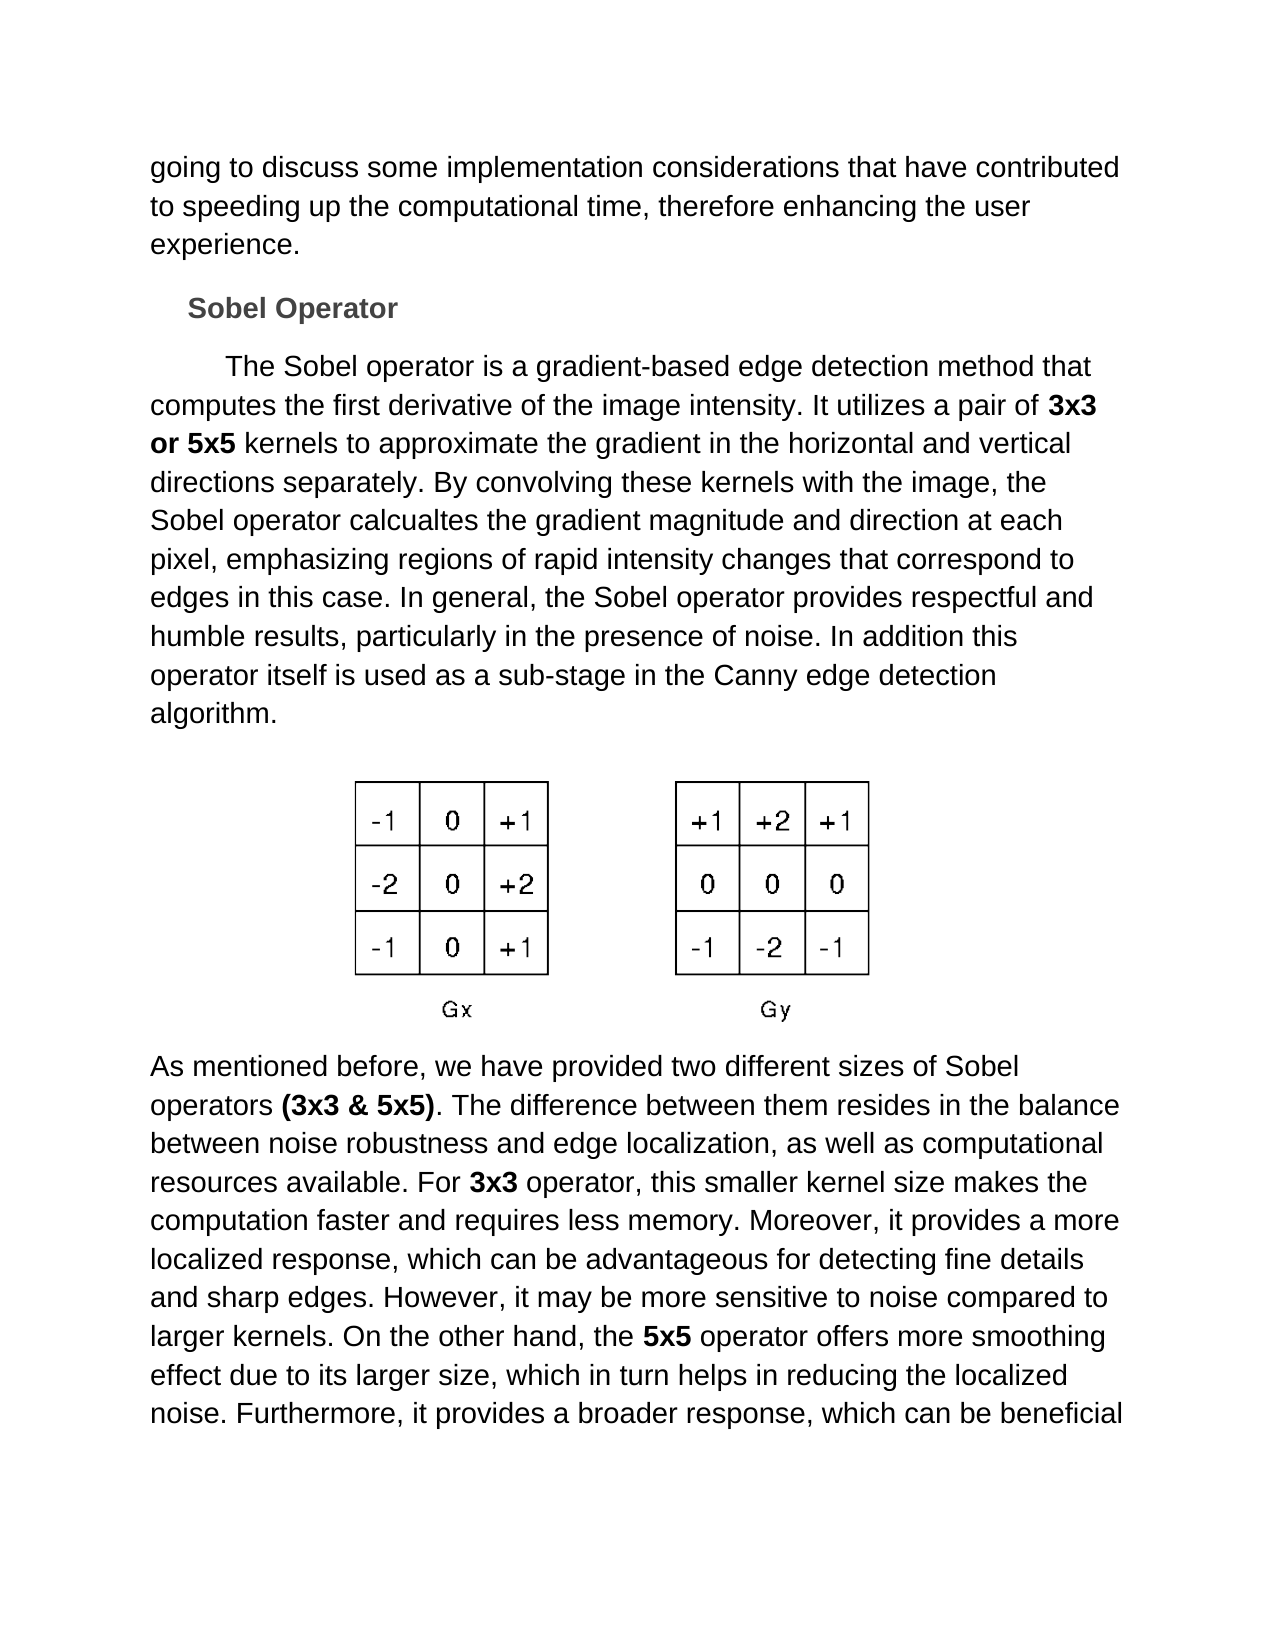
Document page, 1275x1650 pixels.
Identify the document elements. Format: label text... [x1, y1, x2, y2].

picture [354, 781, 870, 1022]
subtitle Sobel Operator [187, 291, 1112, 324]
text The Sobel operator is a gradient-based edge detection method that computes the first derivative of the image intensity. It utilizes a pair of 3x3 or 5x5 kernels to approximate the gradient in the horizontal and vertical directions separately. By convolving these kernels with the image, the Sobel operator calcualtes the gradient magnitude and direction at each pixel, emphasizing regions of rapid intensity changes that correspond to edges in this case. In general, the Sobel operator provides respectful and humble results, particularly in the presence of noise. In addition this operator itself is used as a sub-stage in the Canny edge detection algorithm. [150, 349, 1125, 729]
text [150, 150, 1125, 261]
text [150, 765, 1125, 1430]
